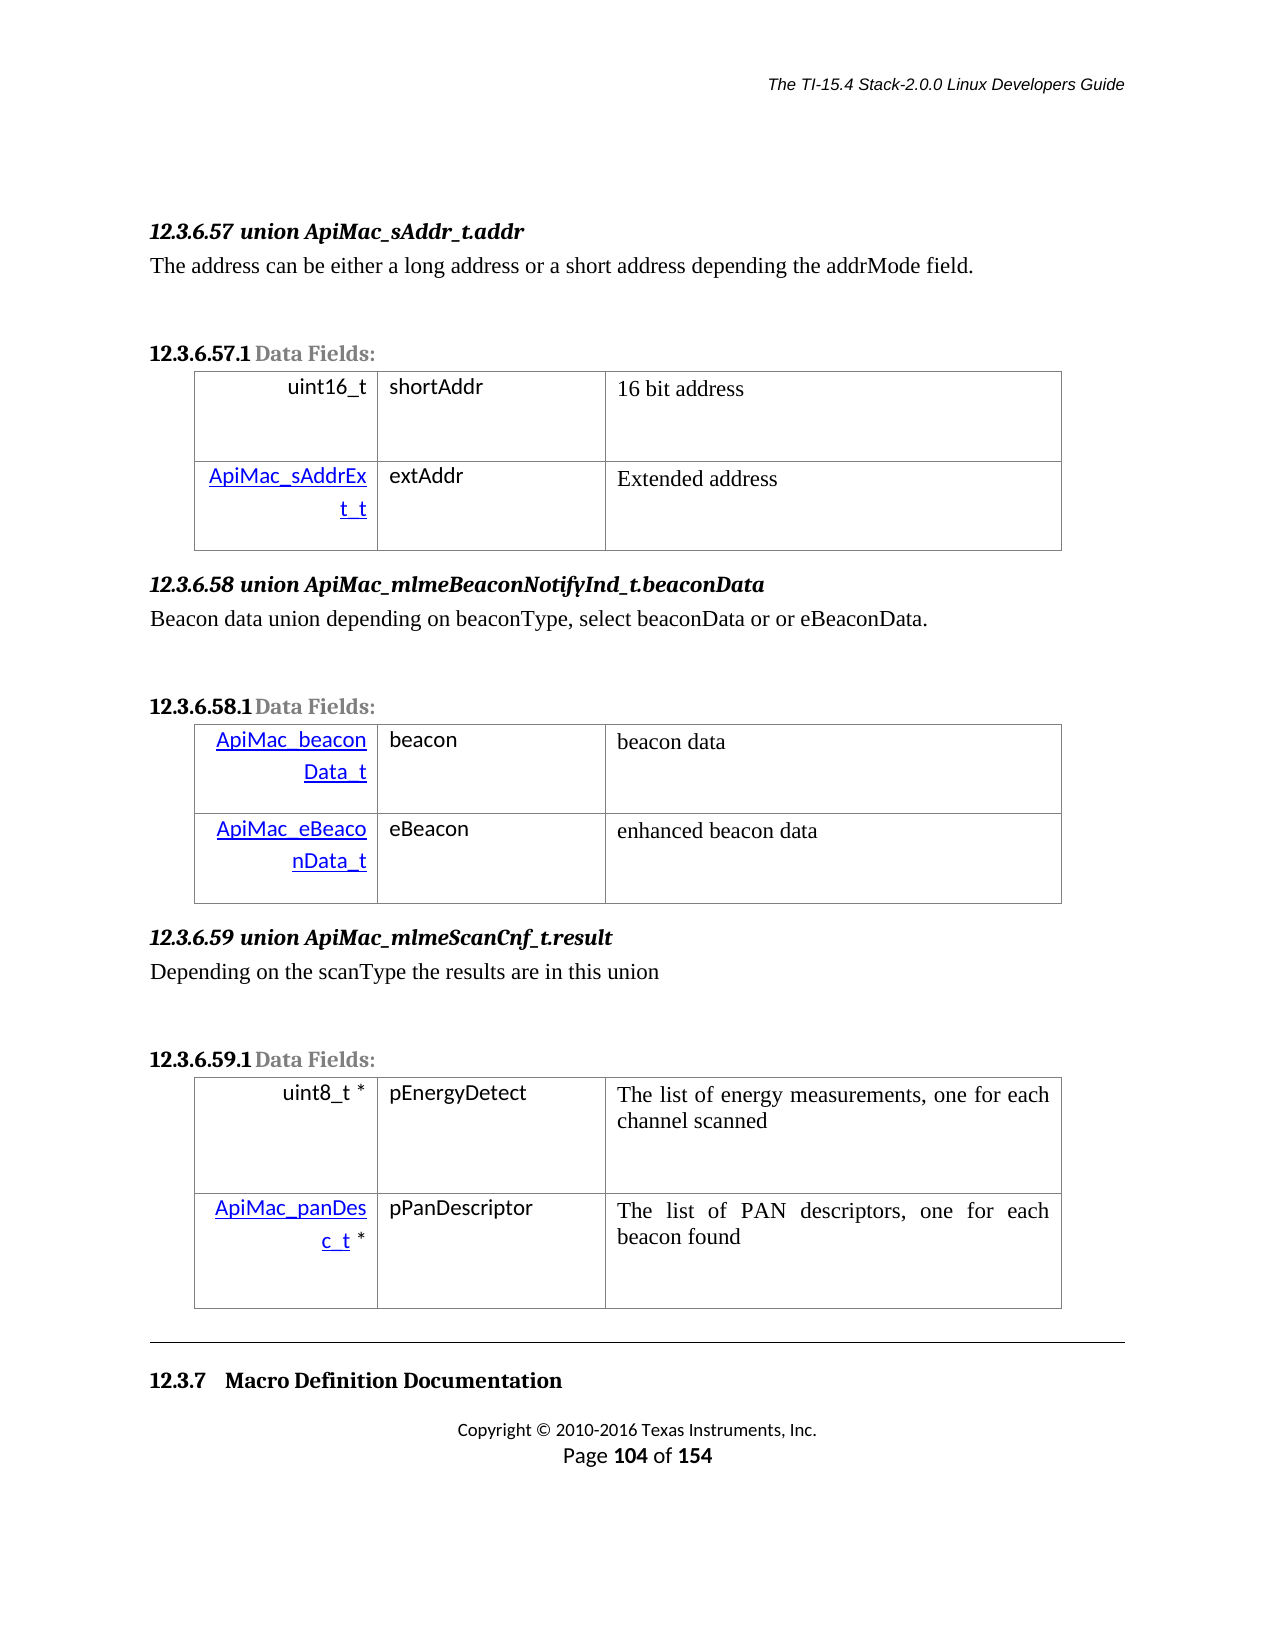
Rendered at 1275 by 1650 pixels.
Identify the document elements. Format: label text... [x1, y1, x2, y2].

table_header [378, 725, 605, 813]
subtitle Macro Definition Documentation [150, 1368, 1125, 1394]
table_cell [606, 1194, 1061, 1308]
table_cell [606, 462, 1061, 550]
text The address can be either a long address or a short address depending the addrMode field. [150, 252, 1125, 279]
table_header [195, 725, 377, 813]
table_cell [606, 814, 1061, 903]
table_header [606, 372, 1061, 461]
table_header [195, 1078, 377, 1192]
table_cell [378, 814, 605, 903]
text Beacon data union depending on beaconType, select beaconData or or eBeaconData. [150, 605, 1125, 632]
subtitle union ApiMac_mlmeScanCnf_t.result [150, 925, 1125, 951]
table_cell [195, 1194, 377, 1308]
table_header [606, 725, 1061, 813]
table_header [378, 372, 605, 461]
subtitle Data Fields: [150, 694, 1125, 720]
subtitle Data Fields: [150, 341, 1125, 367]
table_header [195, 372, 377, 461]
subtitle union ApiMac_mlmeBeaconNotifyInd_t.beaconData [150, 572, 1125, 598]
text Depending on the scanType the results are in this union [150, 958, 1125, 984]
subtitle union ApiMac_sAddr_t.addr [150, 219, 1125, 245]
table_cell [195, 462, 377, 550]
subtitle Data Fields: [150, 1046, 1125, 1073]
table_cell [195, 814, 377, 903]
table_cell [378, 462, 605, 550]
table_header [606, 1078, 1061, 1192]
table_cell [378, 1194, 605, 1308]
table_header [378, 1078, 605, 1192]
